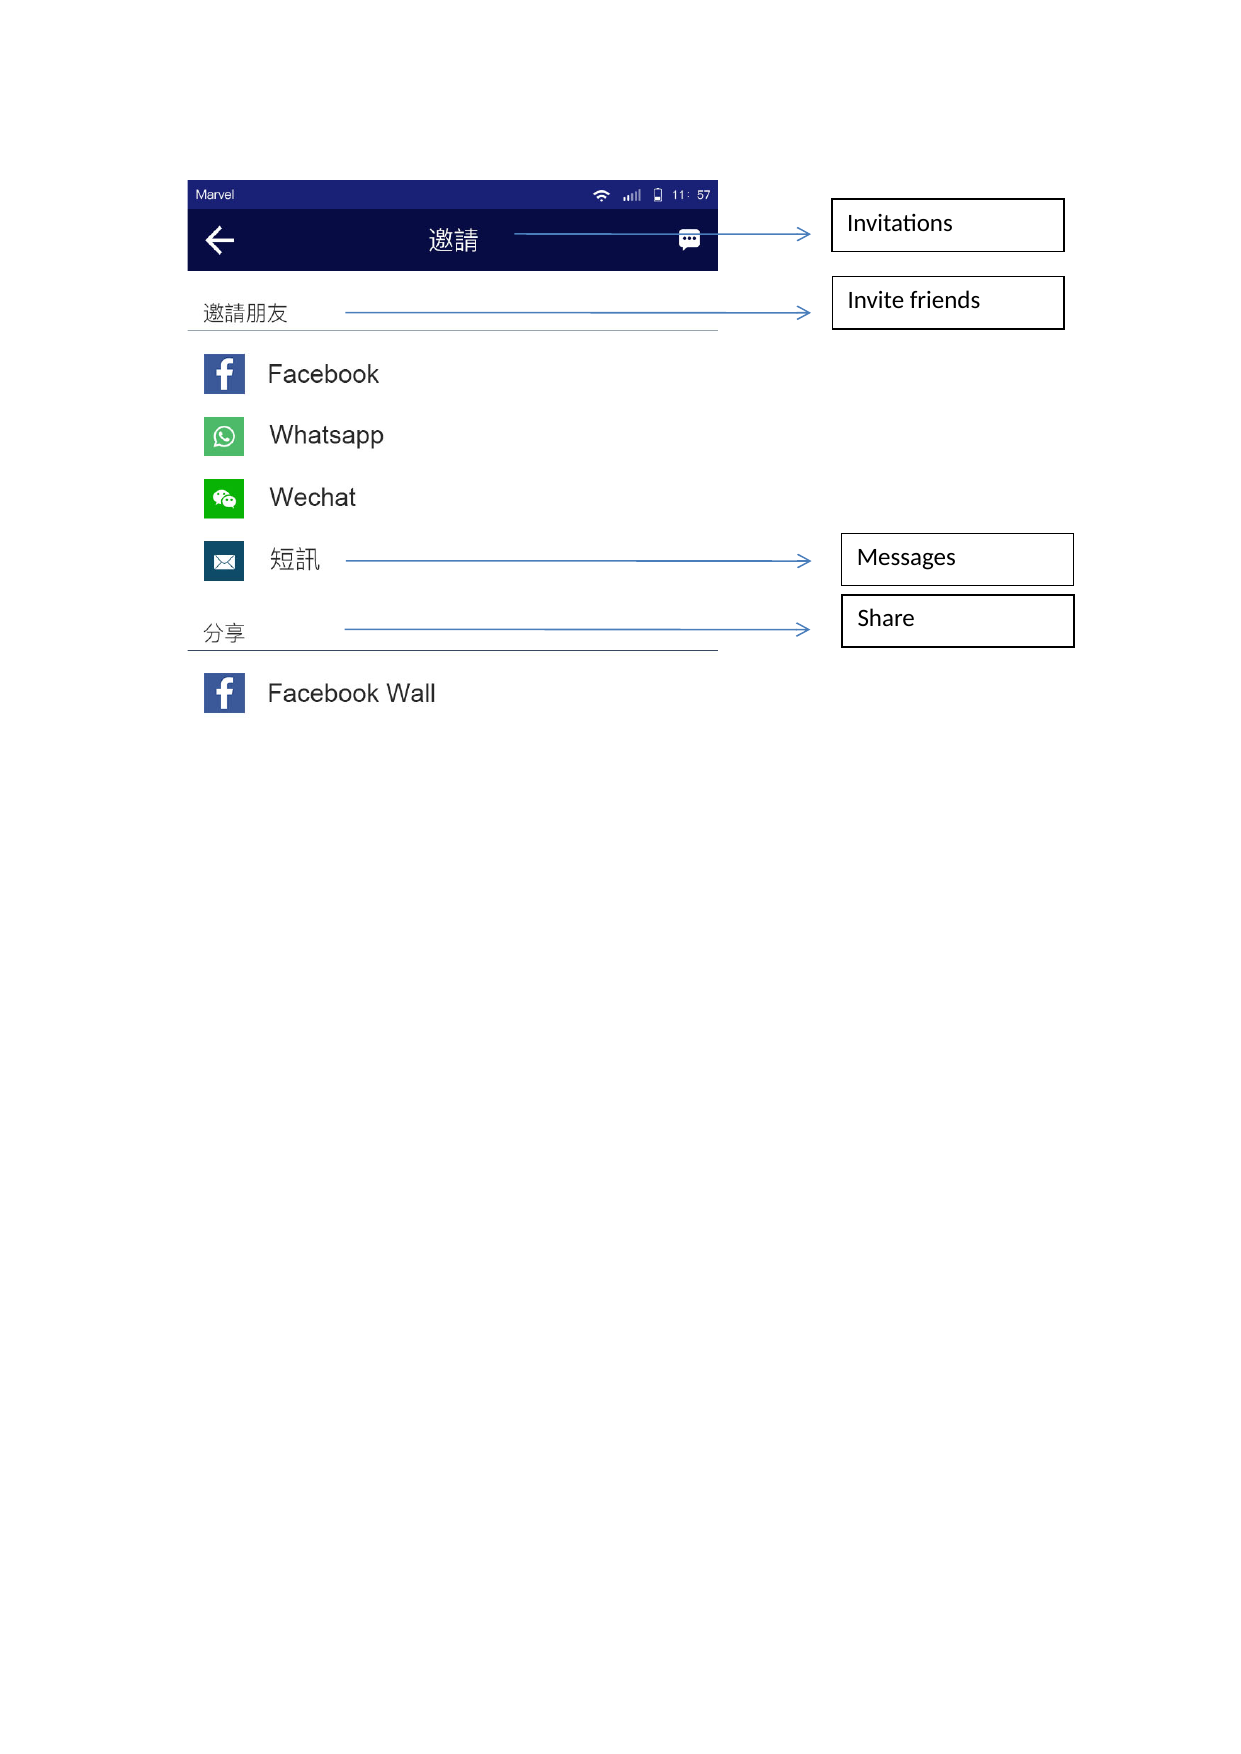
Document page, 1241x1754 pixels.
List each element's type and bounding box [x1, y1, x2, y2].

picture [187, 180, 718, 1124]
